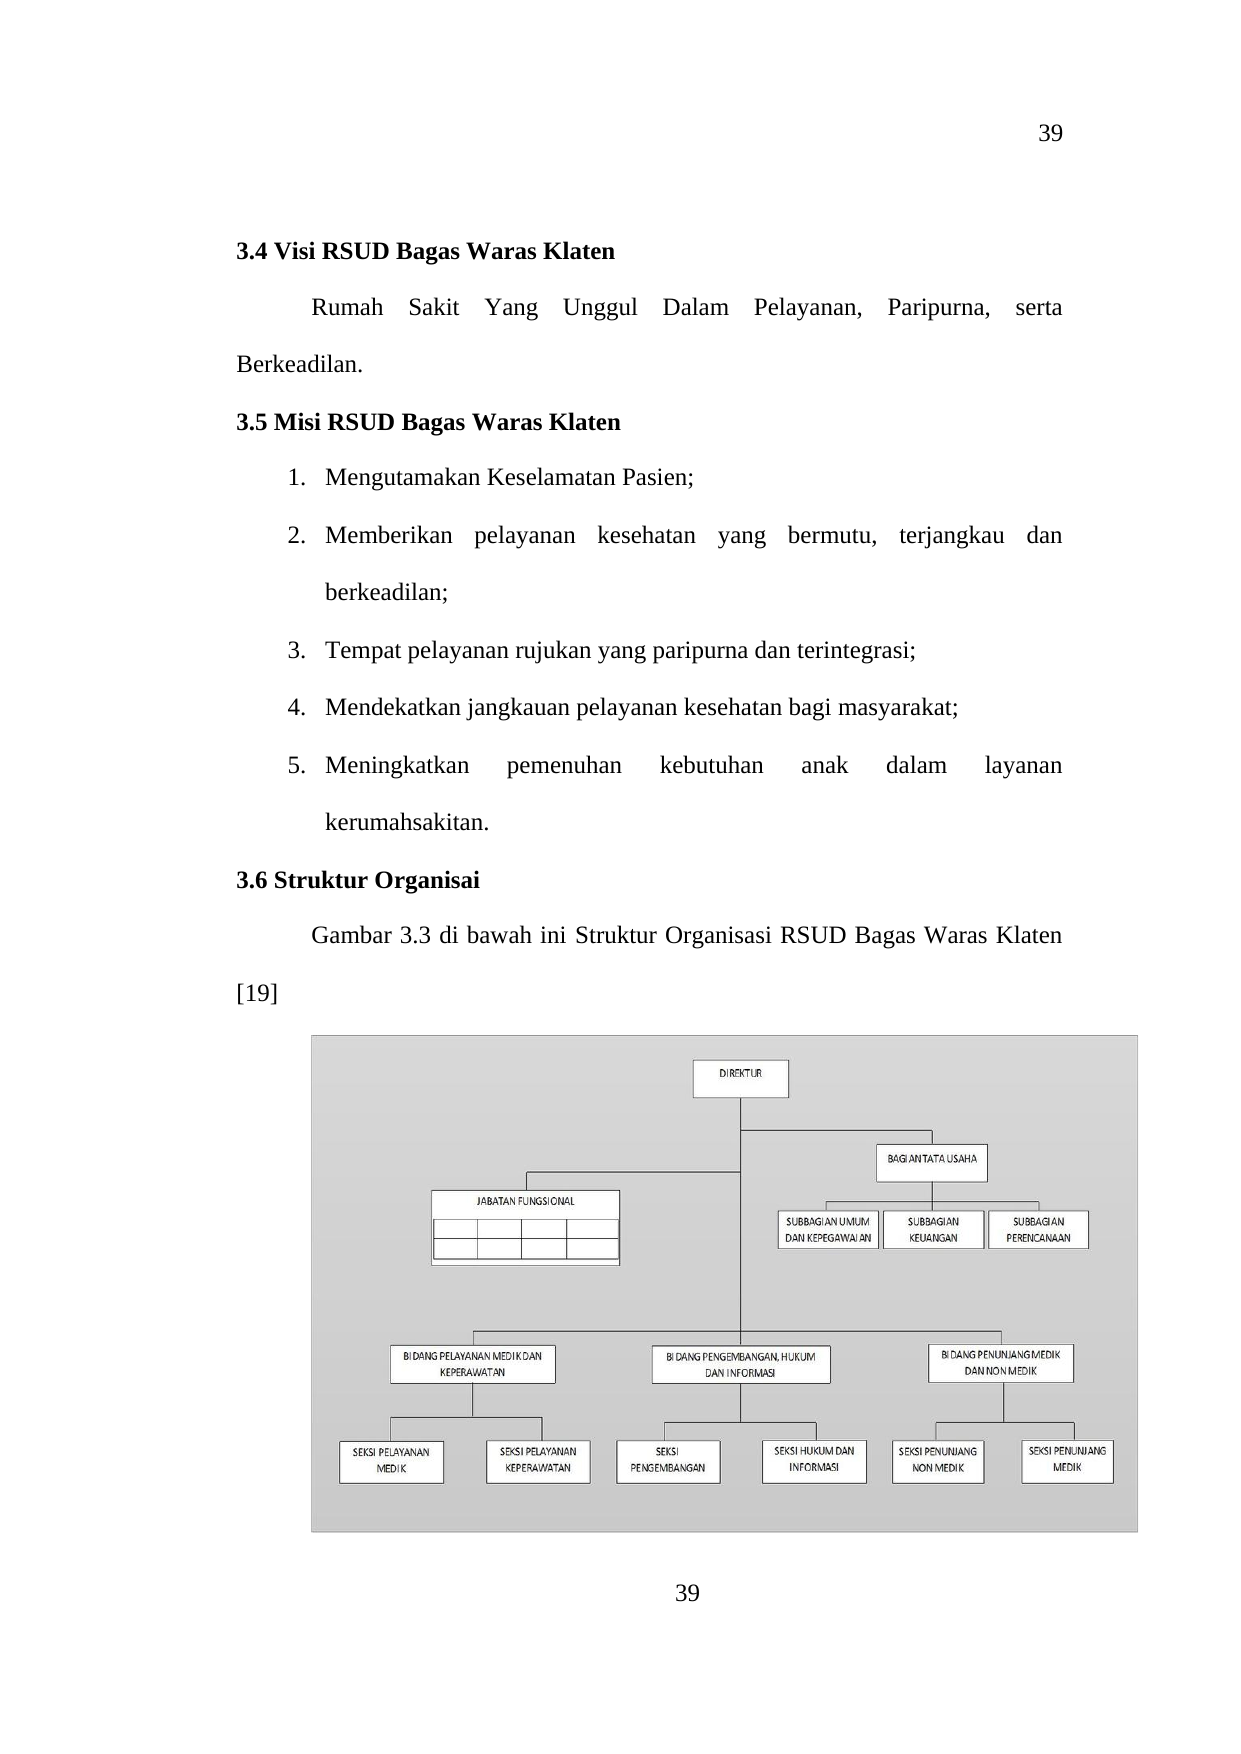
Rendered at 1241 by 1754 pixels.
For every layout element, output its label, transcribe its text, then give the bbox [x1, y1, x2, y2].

list Memberikan pelayanan kesehatan yang bermutu, terjangkau dan berkeadilan; [287, 520, 1063, 606]
subtitle Struktur Organisai [236, 865, 1063, 894]
text Rumah Sakit Yang Unggul Dalam Pelayanan, Paripurna, serta Berkeadilan. [236, 292, 1063, 378]
list Mendekatkan jangkauan pelayanan kesehatan bagi masyarakat; [287, 692, 1063, 721]
list Tempat pelayanan rujukan yang paripurna dan terintegrasi; [287, 635, 1063, 664]
subtitle Visi RSUD Bagas Waras Klaten [236, 236, 1063, 265]
subtitle Misi RSUD Bagas Waras Klaten [236, 407, 1063, 436]
list Meningkatkan pemenuhan kebutuhan anak dalam layanan kerumahsakitan. [287, 750, 1063, 836]
text Gambar 3.3 di bawah ini Struktur Organisasi RSUD Bagas Waras Klaten [19] [236, 921, 1063, 1007]
picture [311, 1035, 1139, 1533]
list Mengutamakan Keselamatan Pasien; [287, 462, 1063, 491]
